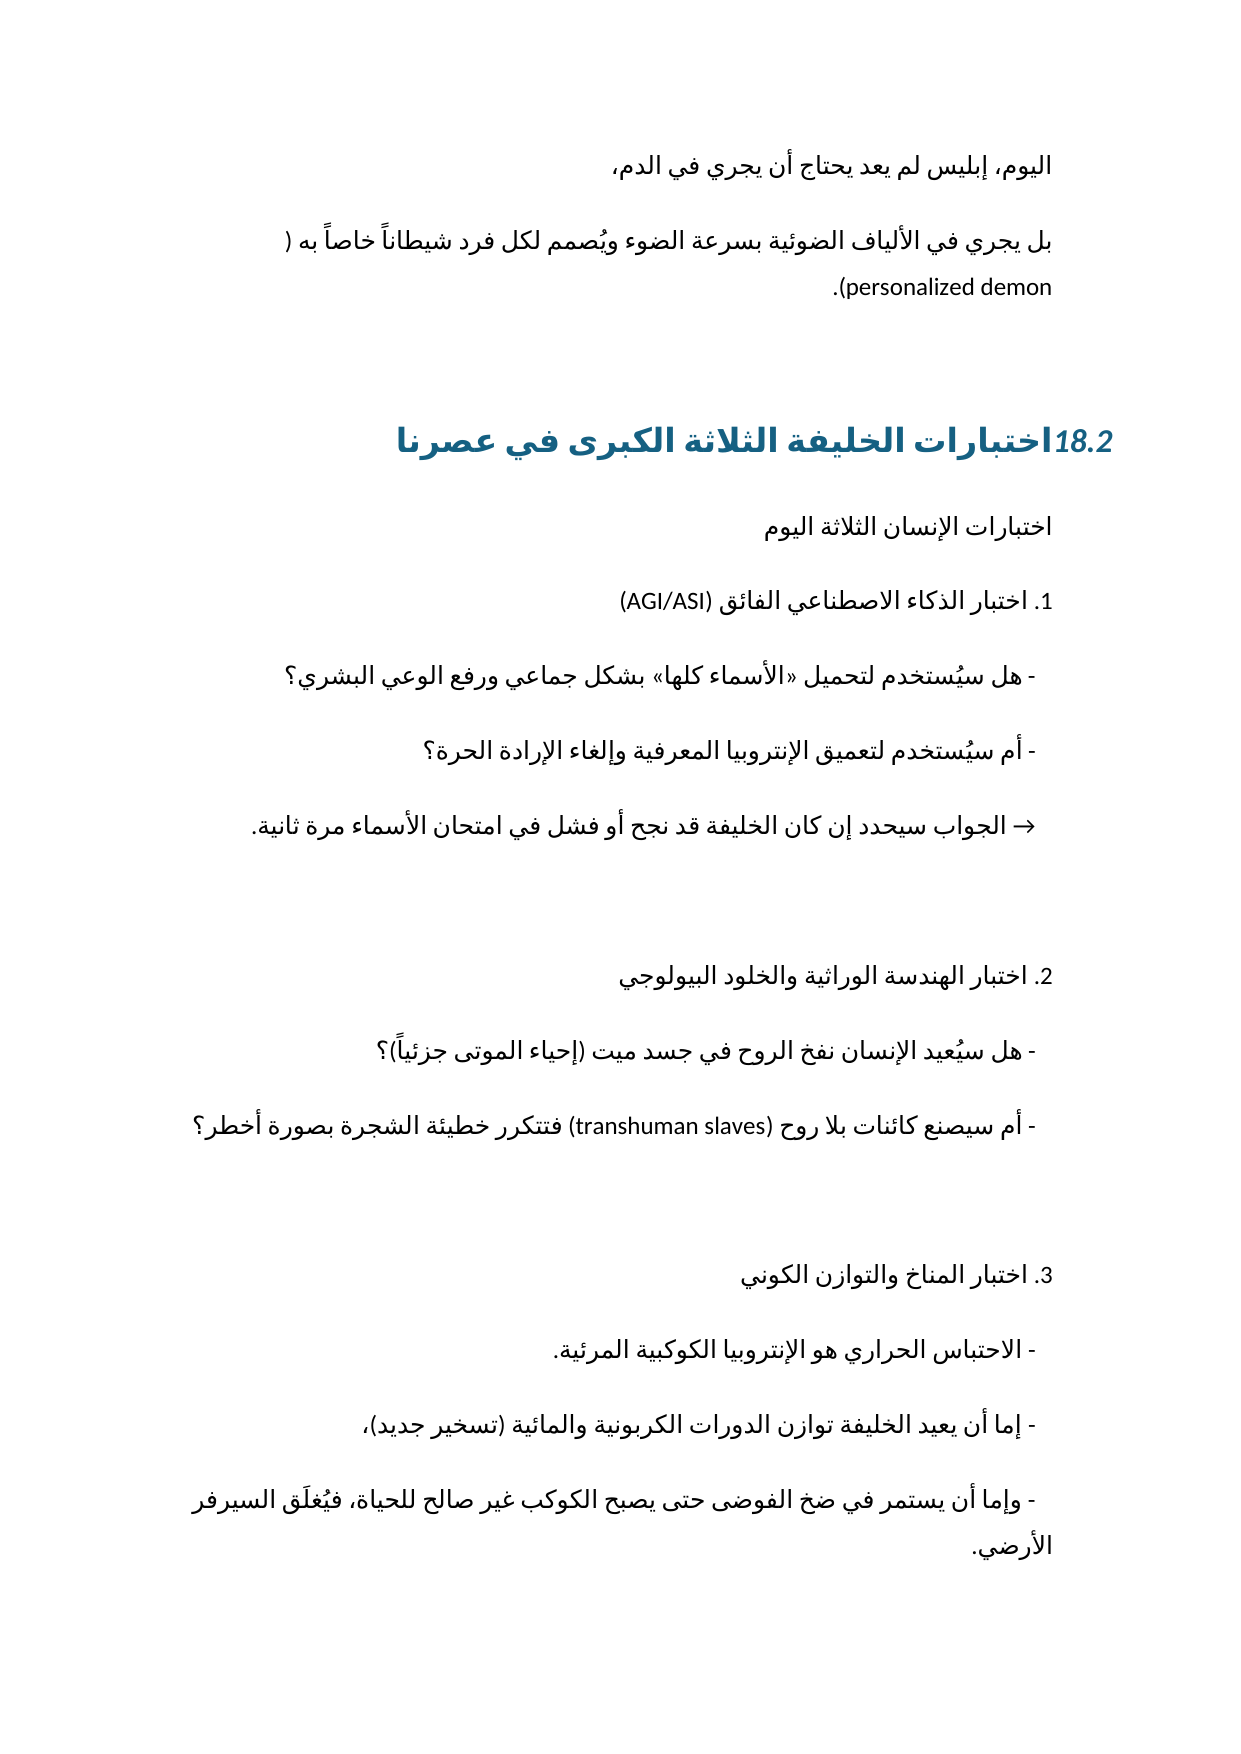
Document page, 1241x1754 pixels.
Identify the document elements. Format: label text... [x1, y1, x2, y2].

text 2. اختبار الهندسة الوراثية والخلود البيولوجي [187, 960, 1053, 991]
text 1. اختبار الذكاء الاصطناعي الفائق (AGI/ASI) [187, 586, 1053, 616]
text → الجواب سيحدد إن كان الخليفة قد نجح أو فشل في امتحان الأسماء مرة ثانية. [187, 810, 1053, 841]
text بل يجري في الألياف الضوئية بسرعة الضوء ويُصمم لكل فرد شيطاناً خاصاً به (personalized demon). [187, 225, 1053, 301]
text - هل سيُستخدم لتحميل «الأسماء كلها» بشكل جماعي ورفع الوعي البشري؟ [187, 660, 1053, 691]
text - وإما أن يستمر في ضخ الفوضى حتى يصبح الكوكب غير صالح للحياة، فيُغلَق السيرفر الأرضي. [187, 1484, 1053, 1561]
text 3. اختبار المناخ والتوازن الكوني [187, 1259, 1053, 1290]
text - أم سيصنع كائنات بلا روح (transhuman slaves) فتتكرر خطيئة الشجرة بصورة أخطر؟ [187, 1110, 1053, 1140]
text اليوم، إبليس لم يعد يحتاج أن يجري في الدم، [187, 150, 1053, 181]
text - أم سيُستخدم لتعميق الإنتروبيا المعرفية وإلغاء الإرادة الحرة؟ [187, 735, 1053, 766]
text اختبارات الإنسان الثلاثة اليوم [187, 511, 1053, 541]
text - الاحتباس الحراري هو الإنتروبيا الكوكبية المرئية. [187, 1334, 1053, 1365]
text - إما أن يعيد الخليفة توازن الدورات الكربونية والمائية (تسخير جديد)، [187, 1409, 1053, 1440]
text - هل سيُعيد الإنسان نفخ الروح في جسد ميت (إحياء الموتى جزئياً)؟ [187, 1035, 1053, 1065]
subtitle اختبارات الخليفة الثلاثة الكبرى في عصرنا [187, 420, 1053, 461]
